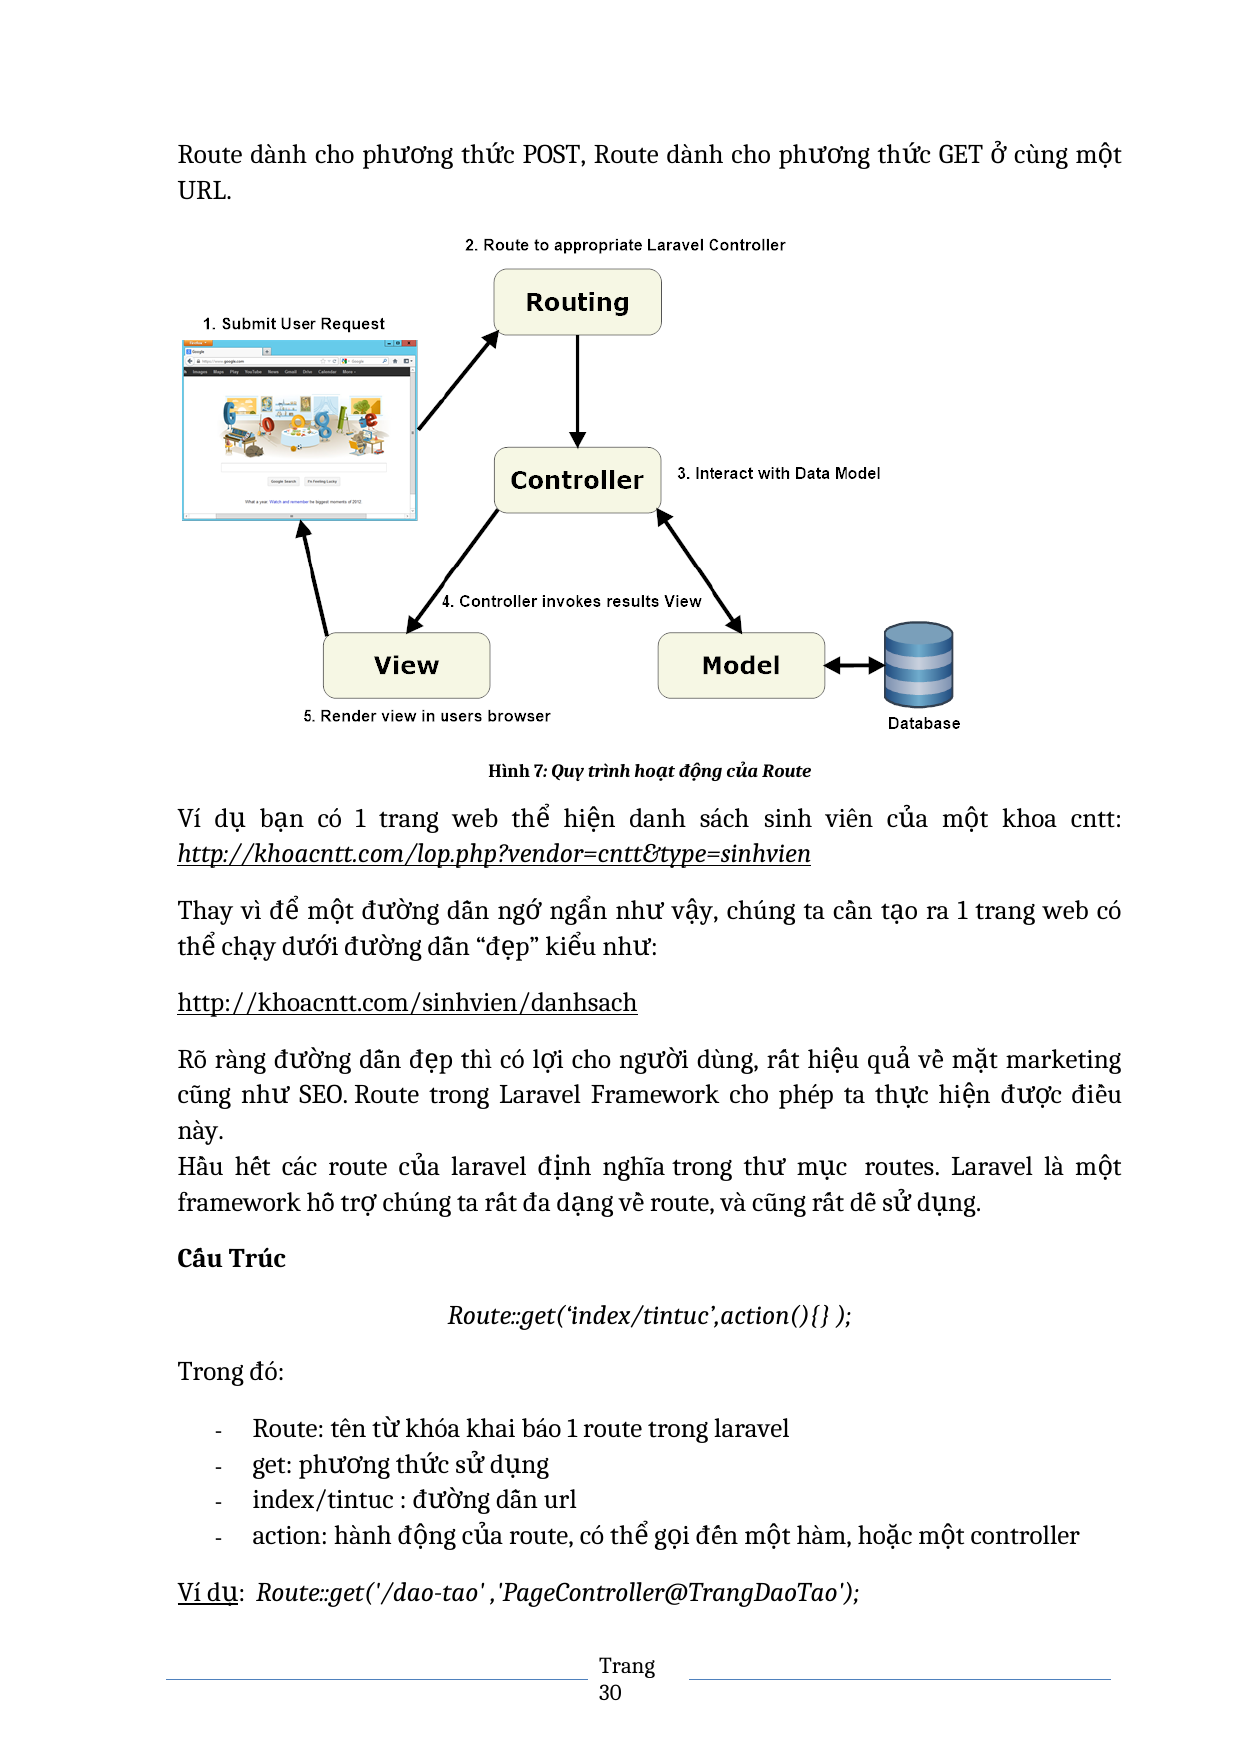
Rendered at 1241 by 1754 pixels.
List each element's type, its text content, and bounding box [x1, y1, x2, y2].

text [177, 139, 1122, 206]
text Route::get(‘index/tintuc’,action(){} ); [177, 1300, 1122, 1331]
text Rõ ràng đường dẫn đẹp thì có lợi cho người dùng, rất hiệu quả về mặt marketing cũng như SEO. Route trong Laravel Framework cho phép ta thực hiện được điều này. Hầu hết các route của laravel định nghĩa trong thư mục routes. Laravel là một framework hỗ trợ chúng ta rất đa dạng về route, và cũng rất dễ sử dụng. [177, 1044, 1122, 1218]
text Cấu Trúc [177, 1243, 1122, 1274]
text http://khoacntt.com/sinhvien/danhsach [177, 987, 1122, 1018]
list get: phương thức sử dụng [215, 1449, 1122, 1480]
text Ví dụ: Route::get('/dao-tao' ,'PageController@TrangDaoTao'); [177, 1577, 1122, 1608]
list index/tintuc : đường dẫn url [215, 1484, 1122, 1516]
text Ví dụ bạn có 1 trang web thể hiện danh sách sinh viên của một khoa cntt: http://khoacntt.com/lop.php?vendor=cntt&type=sinhvien [177, 803, 1122, 869]
list Route: tên từ khóa khai báo 1 route trong laravel [215, 1413, 1122, 1444]
text Trong đó: [177, 1356, 1122, 1388]
text Thay vì để một đường dẫn ngớ ngẩn như vậy, chúng ta cần tạo ra 1 trang web có thể chạy dưới đường dẫn “đẹp” kiểu như: [177, 895, 1122, 962]
list action: hành động của route, có thể gọi đến một hàm, hoặc một controller [215, 1520, 1122, 1551]
picture [177, 231, 981, 736]
text Hình 7: Quy trình hoạt động của Route [177, 760, 1122, 782]
